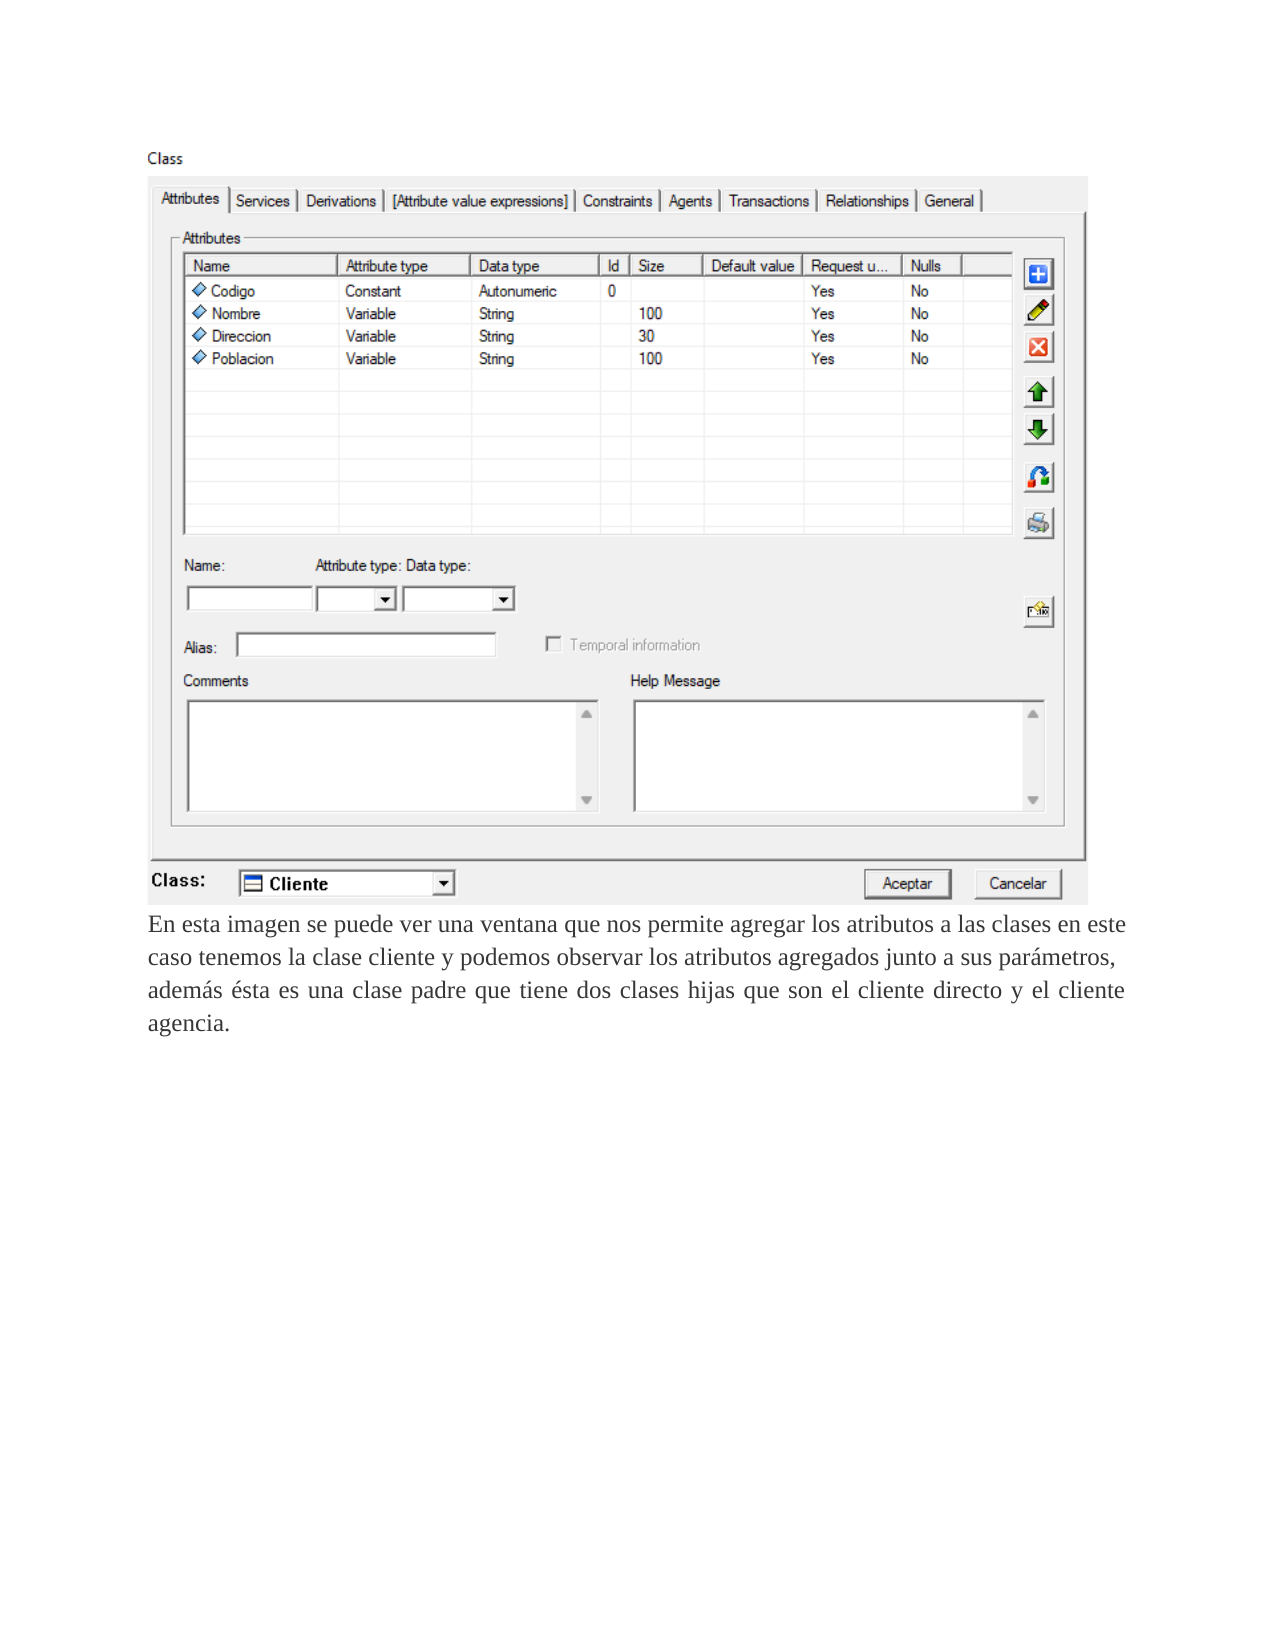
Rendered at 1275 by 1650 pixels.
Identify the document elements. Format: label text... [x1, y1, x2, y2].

text además ésta es una clase padre que tiene dos clases hijas que son el cliente directo y el cliente agencia. [148, 1004, 1127, 1037]
picture [147, 147, 1089, 905]
text En esta imagen se puede ver una ventana que nos permite agregar los atributos a las clases en este caso tenemos la clase cliente y podemos observar los atributos agregados junto a sus parámetros, [148, 938, 1127, 971]
